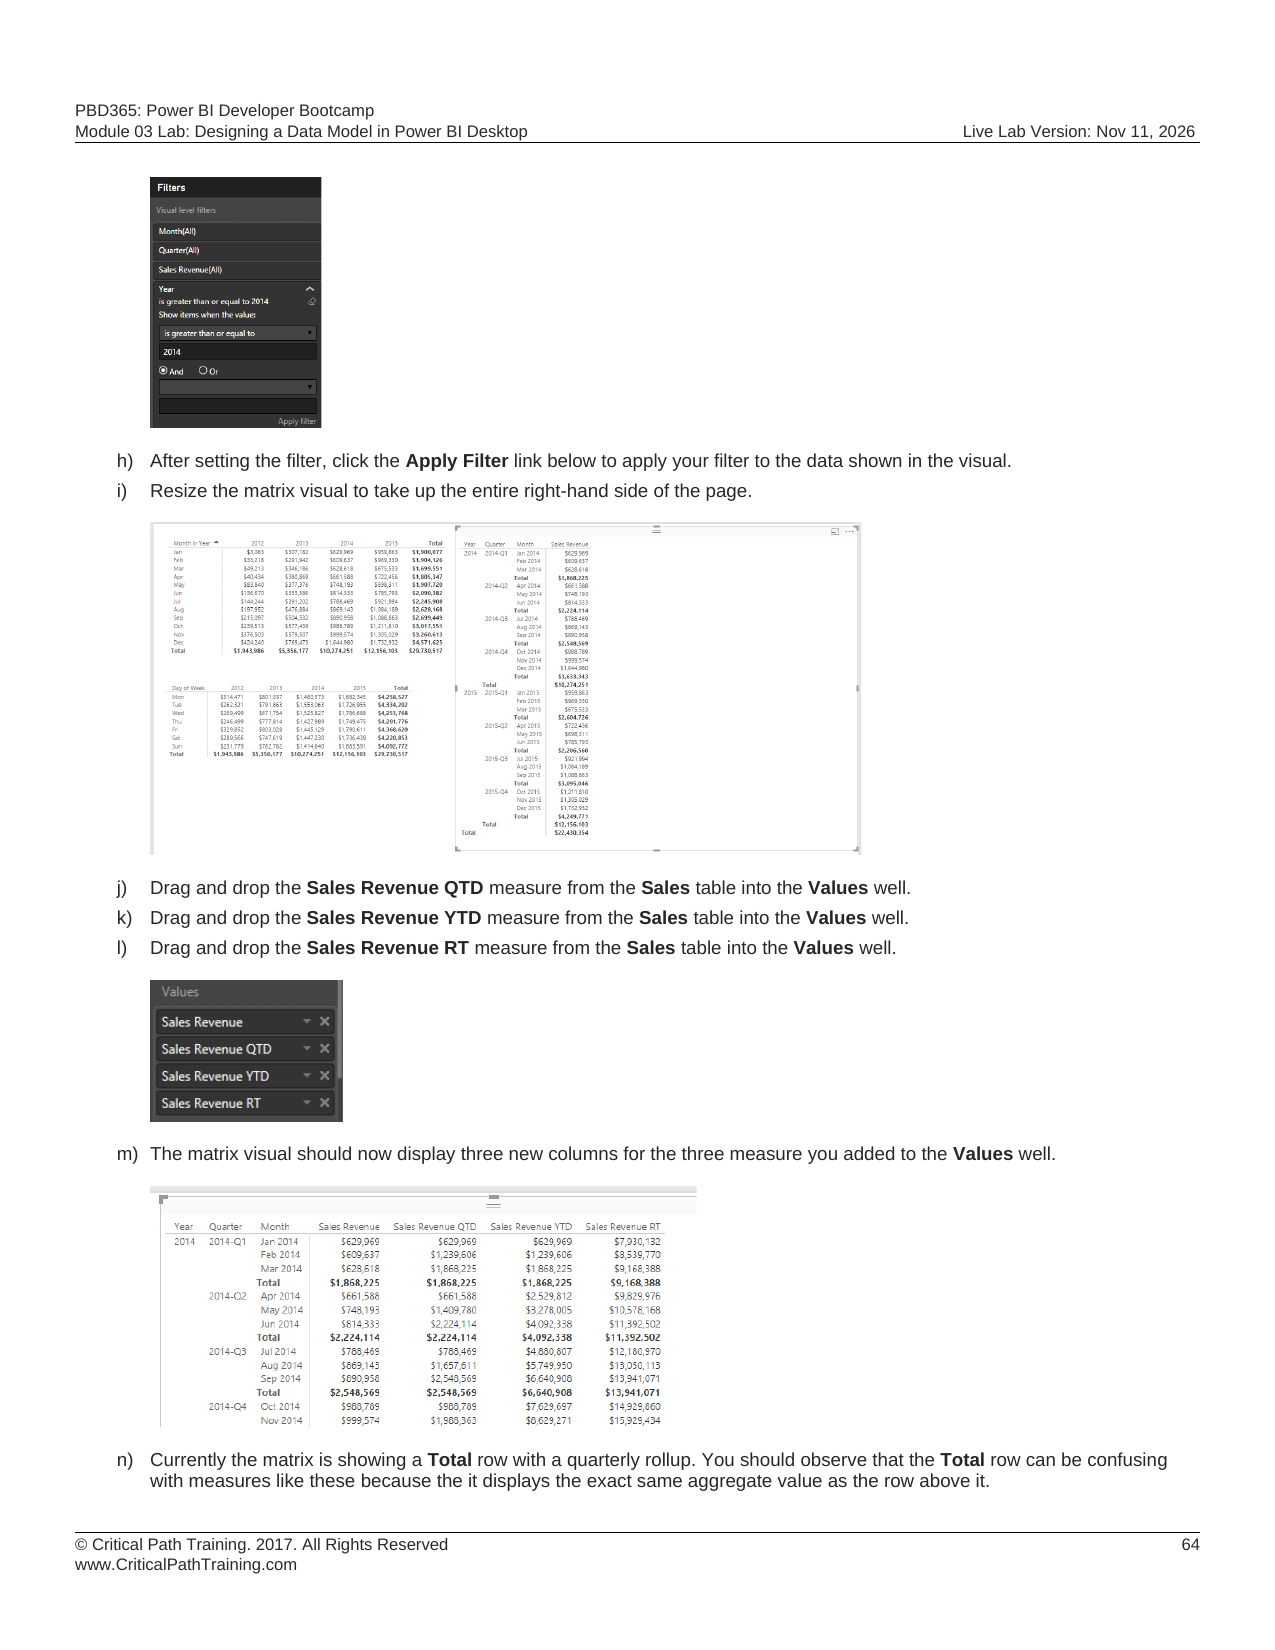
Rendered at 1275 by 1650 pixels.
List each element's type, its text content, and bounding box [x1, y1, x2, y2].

text Drag and drop the Sales Revenue QTD measure from the Sales table into the Values well. [117, 877, 1200, 898]
text The matrix visual should now display three new columns for the three measure you added to the Values well. [117, 1143, 1200, 1165]
text Drag and drop the Sales Revenue YTD measure from the Sales table into the Values well. [117, 907, 1200, 928]
picture [150, 522, 862, 855]
text After setting the filter, click the Apply Filter link below to apply your filter to the data shown in the visual. [117, 449, 1200, 471]
text Currently the matrix is showing a Total row with a quarterly rollup. You should observe that the Total row can be confusing with measures like these because the it displays the exact same aggregate value as the row above it. [117, 1448, 1200, 1492]
picture [150, 177, 322, 428]
picture [150, 1186, 697, 1427]
picture [150, 980, 343, 1122]
text Drag and drop the Sales Revenue RT measure from the Sales table into the Values well. [117, 936, 1200, 958]
text Resize the matrix visual to take up the entire right-hand side of the page. [117, 479, 1200, 501]
